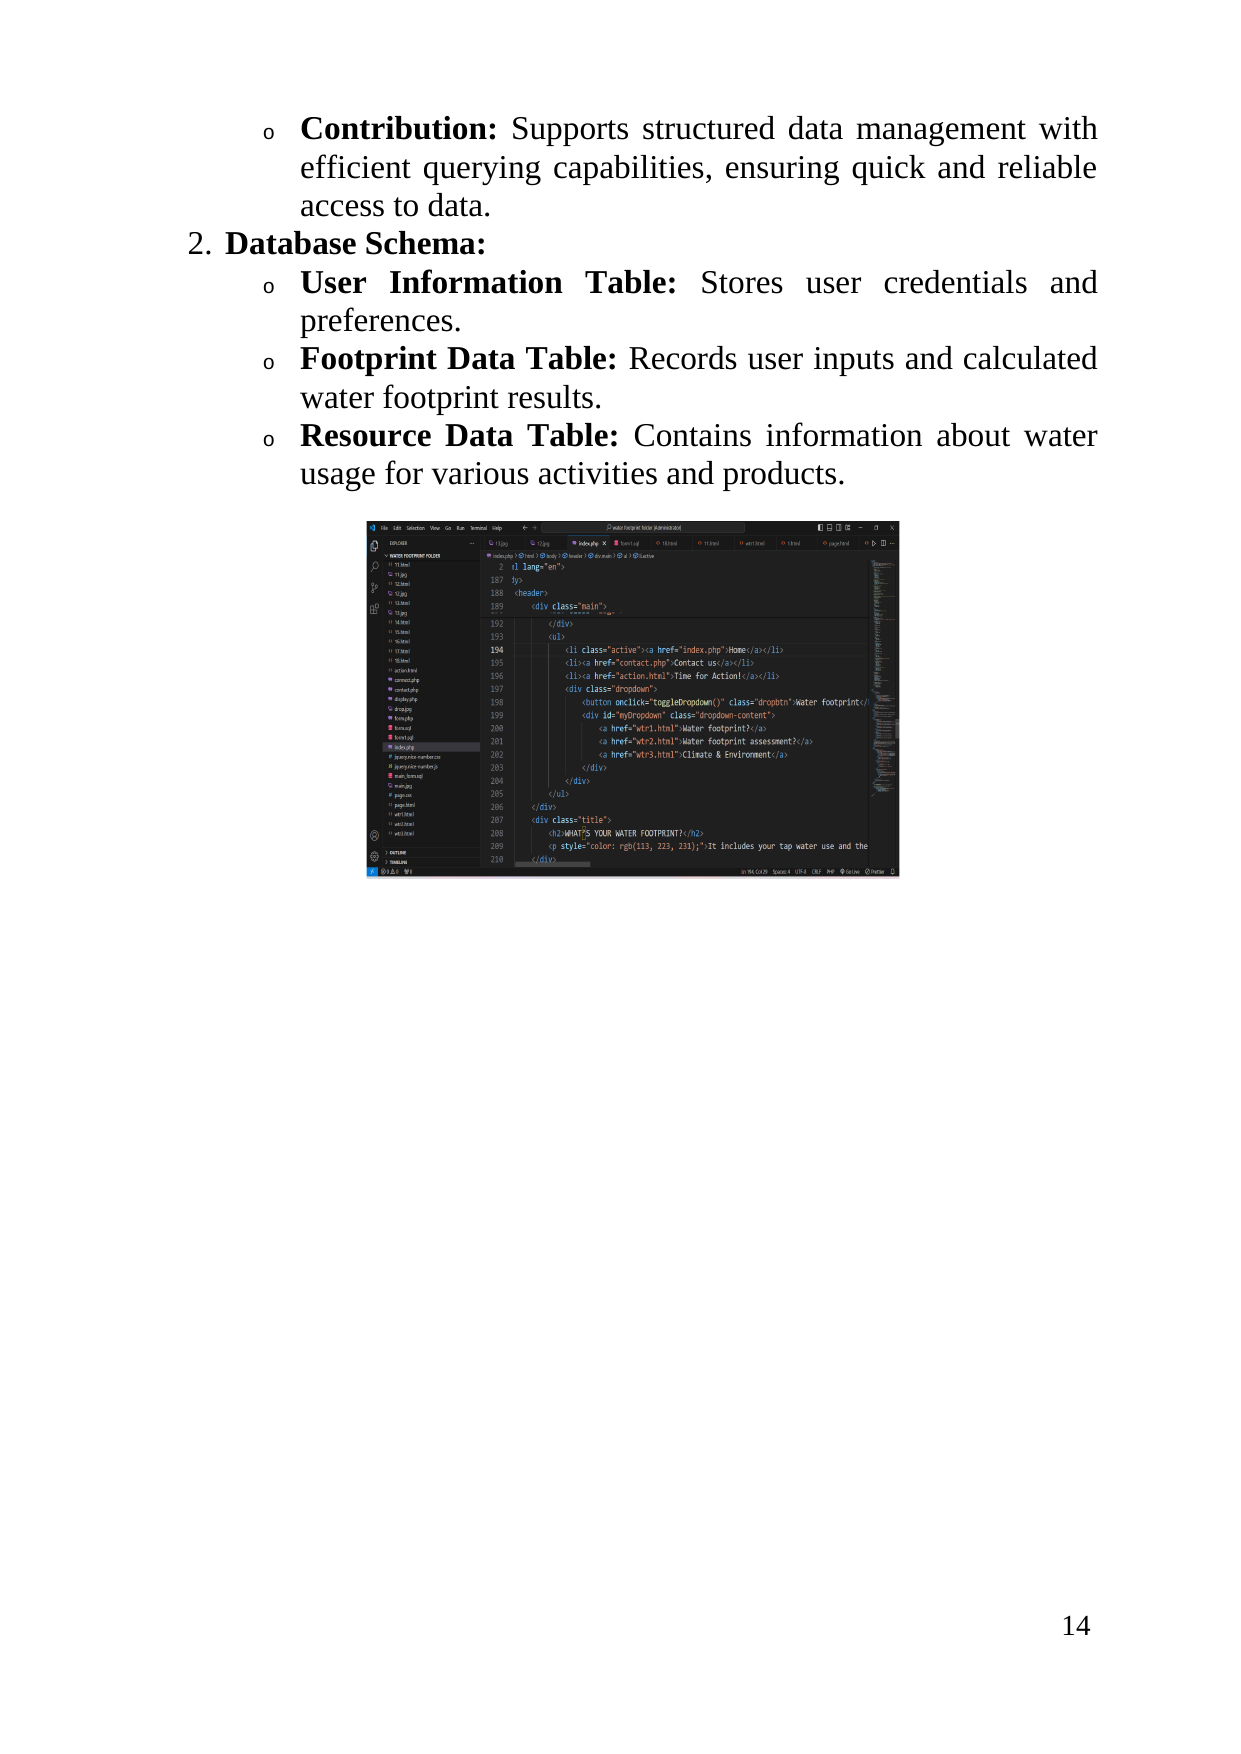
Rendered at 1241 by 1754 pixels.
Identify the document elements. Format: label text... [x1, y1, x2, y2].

list User Information Table: Stores user credentials and preferences. [262, 262, 1098, 338]
list Database Schema: [187, 223, 1098, 262]
list Contribution: Supports structured data management with efficient querying capabilities, ensuring quick and reliable access to data. [262, 108, 1098, 223]
list Resource Data Table: Contains information about water usage for various activities and products. [262, 415, 1098, 492]
picture [366, 521, 900, 879]
list Footprint Data Table: Records user inputs and calculated water footprint results. [262, 338, 1098, 415]
